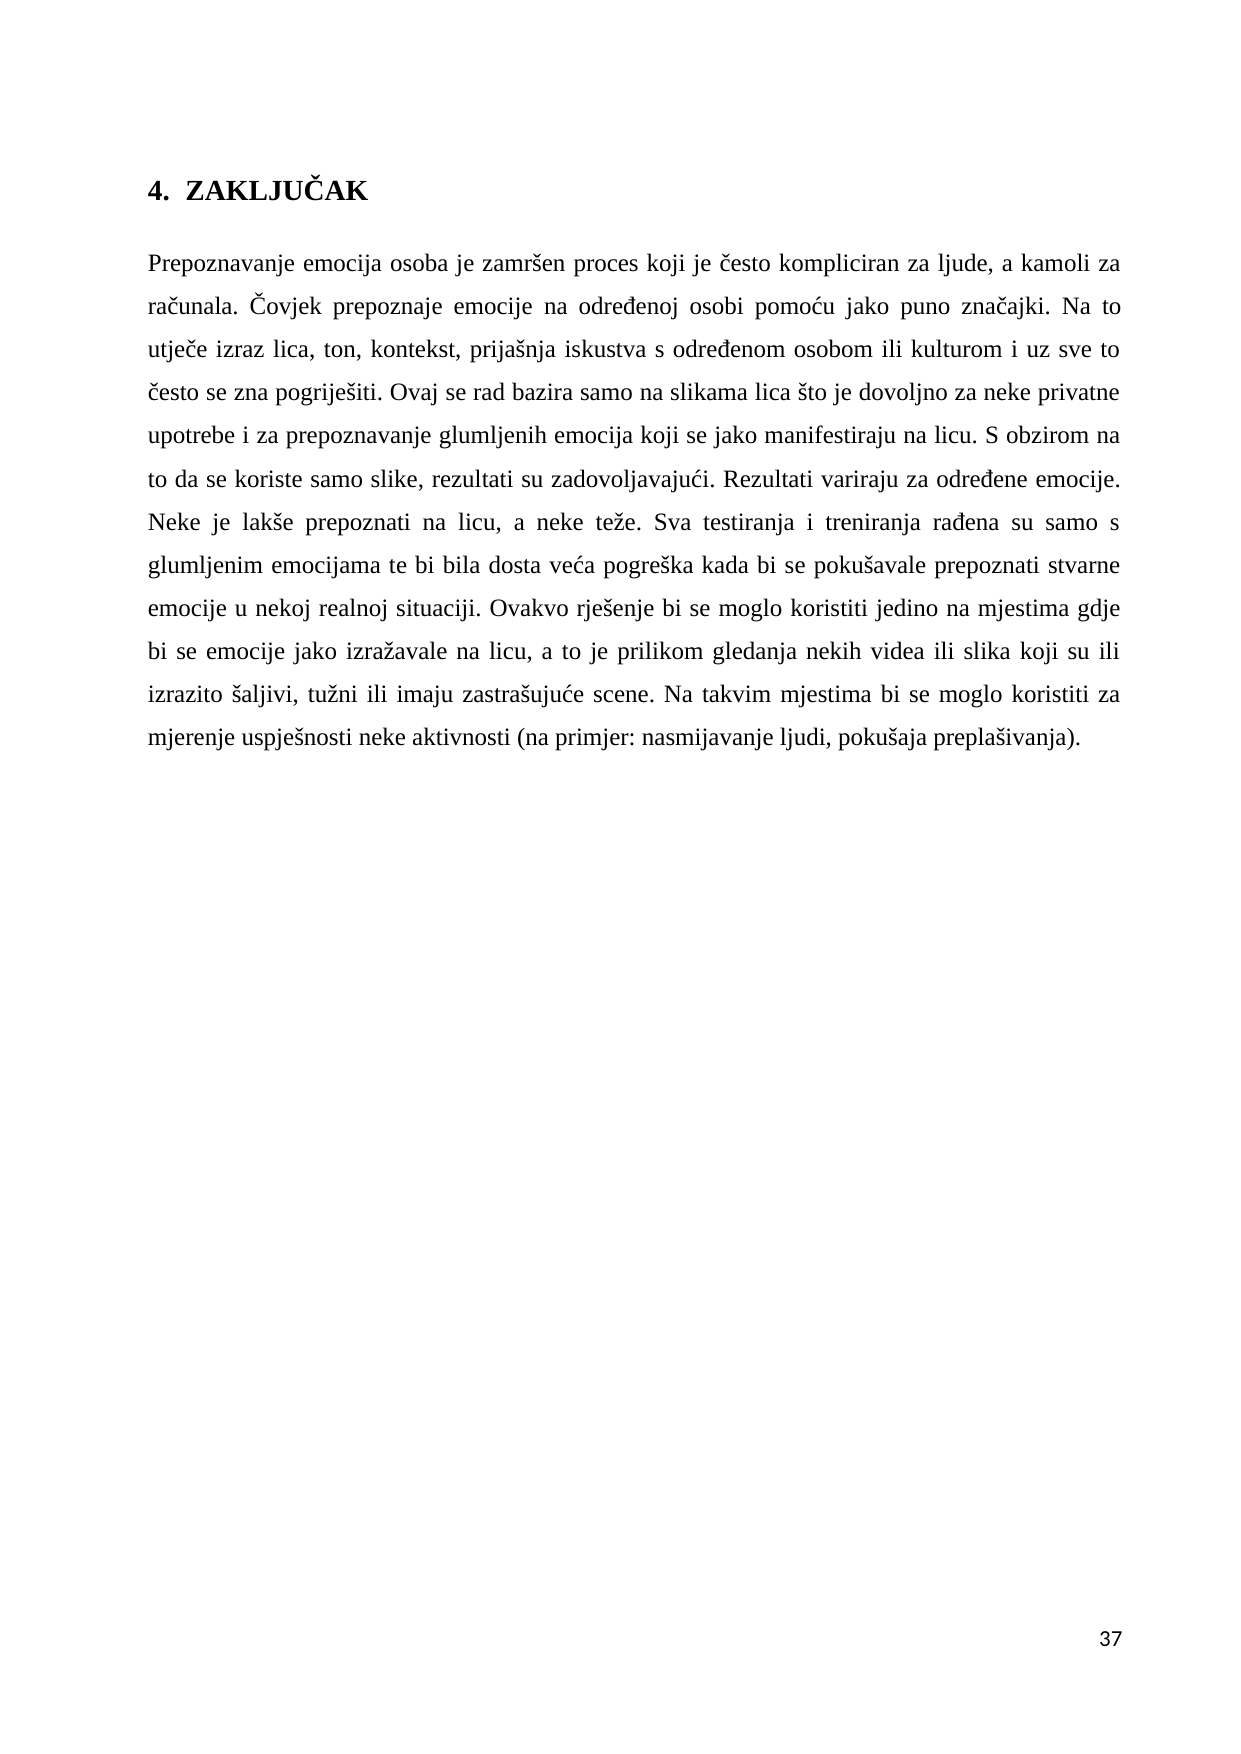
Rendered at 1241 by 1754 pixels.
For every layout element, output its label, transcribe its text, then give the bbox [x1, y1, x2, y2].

text Prepoznavanje emocija osoba je zamršen proces koji je često kompliciran za ljude, a kamoli za računala. Čovjek prepoznaje emocije na određenoj osobi pomoću jako puno značajki. Na to utječe izraz lica, ton, kontekst, prijašnja iskustva s određenom osobom ili kulturom i uz sve to često se zna pogriješiti. Ovaj se rad bazira samo na slikama lica što je dovoljno za neke privatne upotrebe i za prepoznavanje glumljenih emocija koji se jako manifestiraju na licu. S obzirom na to da se koriste samo slike, rezultati su zadovoljavajući. Rezultati variraju za određene emocije. Neke je lakše prepoznati na licu, a neke teže. Sva testiranja i treniranja rađena su samo s glumljenim emocijama te bi bila dosta veća pogreška kada bi se pokušavale prepoznati stvarne emocije u nekoj realnoj situaciji. Ovakvo rješenje bi se moglo koristiti jedino na mjestima gdje bi se emocije jako izražavale na licu, a to je prilikom gledanja nekih videa ili slika koji su ili izrazito šaljivi, tužni ili imaju zastrašujuće scene. Na takvim mjestima bi se moglo koristiti za mjerenje uspješnosti neke aktivnosti (na primjer: nasmijavanje ljudi, pokušaja preplašivanja). [148, 248, 1122, 751]
text ZAKLJUČAK [148, 173, 1122, 206]
